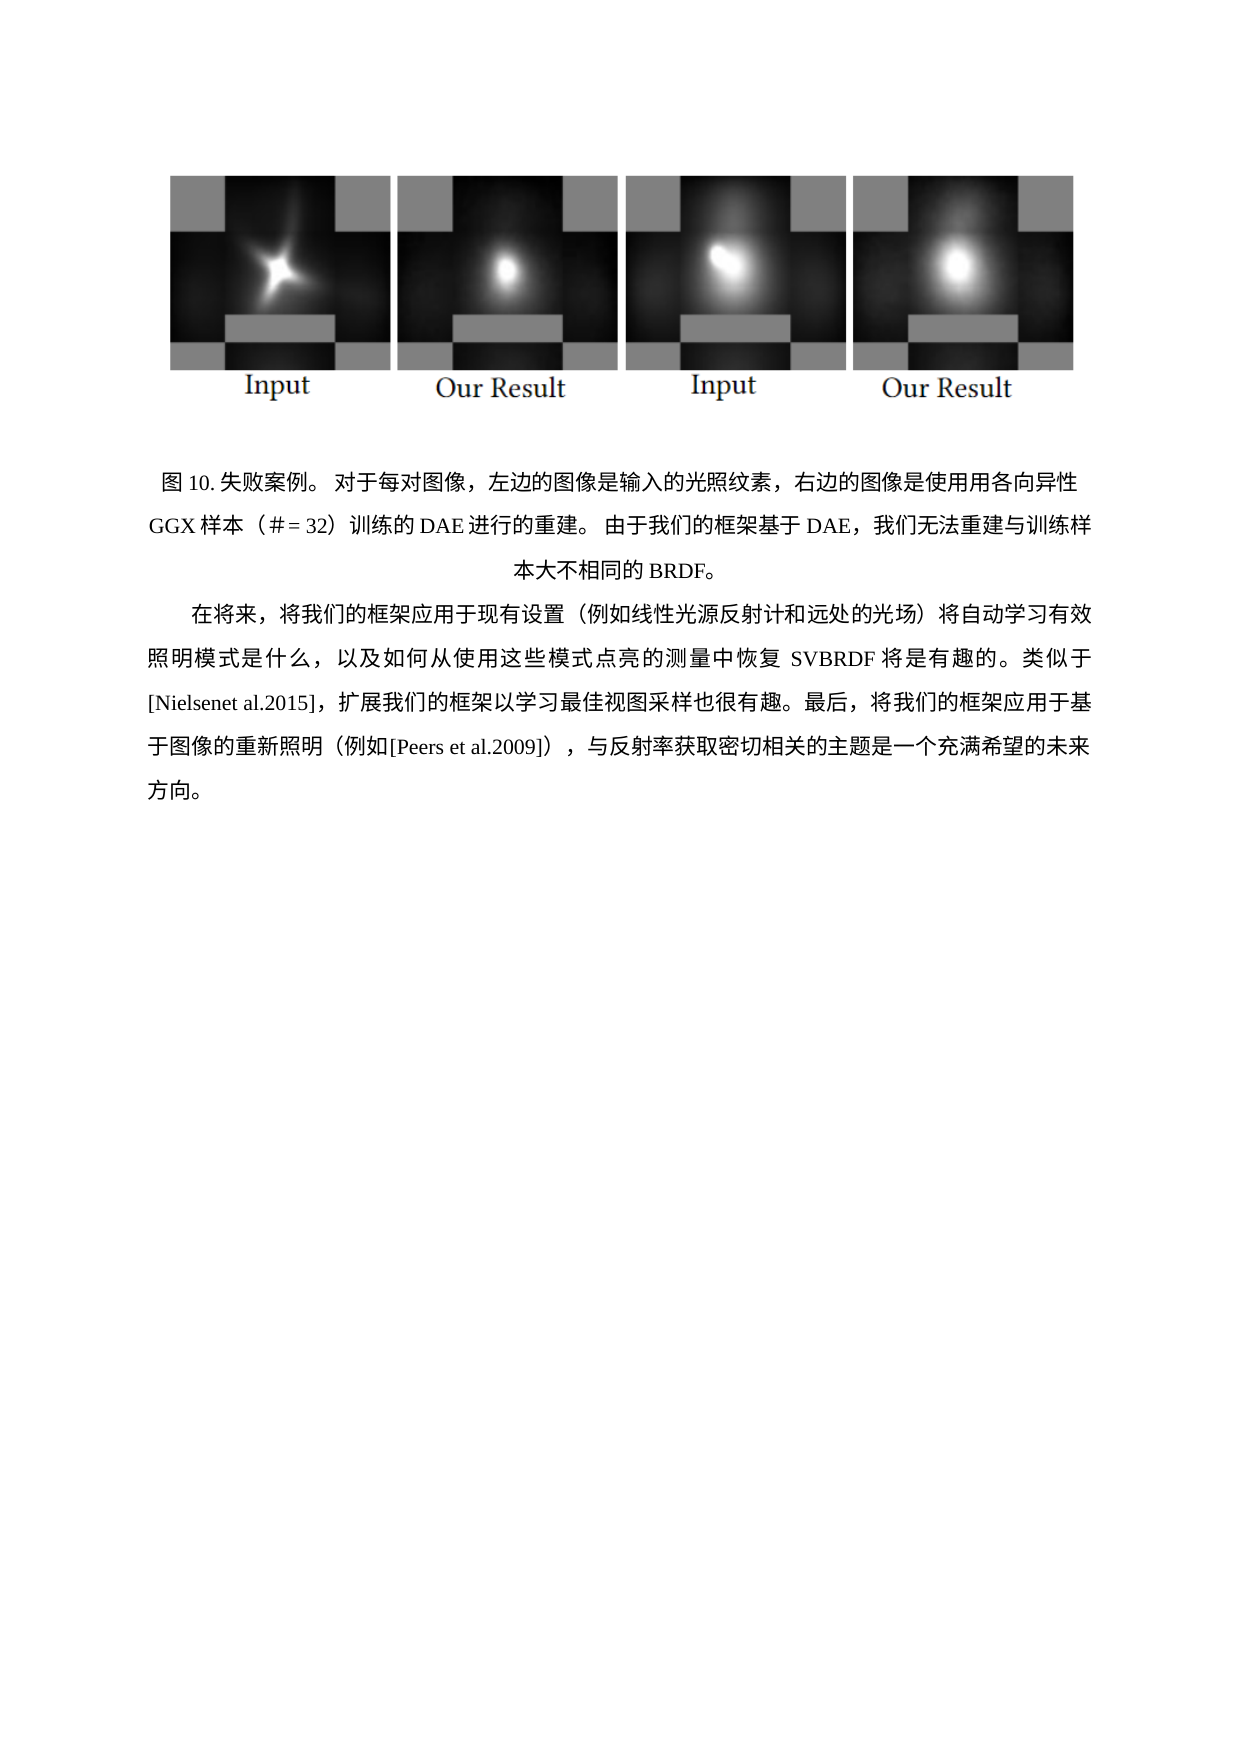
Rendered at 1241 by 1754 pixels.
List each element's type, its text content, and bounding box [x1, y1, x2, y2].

text 在将来，将我们的框架应用于现有设置（例如线性光源反射计和远处的光场）将自动学习有效照明模式是什么，以及如何从使用这些模式点亮的测量中恢复SVBRDF将是有趣的。类似于[Nielsenet al.2015]，扩展我们的框架以学习最佳视图采样也很有趣。最后，将我们的框架应用于基于图像的重新照明（例如[Peers et al.2009]），与反射率获取密切相关的主题是一个充满希望的未来方向。 [148, 591, 1092, 811]
picture [147, 150, 1092, 430]
text 图10. 失败案例。 对于每对图像，左边的图像是输入的光照纹素，右边的图像是使用用各向异性GGX样本（＃= 32）训练的DAE进行的重建。 由于我们的框架基于DAE，我们无法重建与训练样本大不相同的BRDF。 [148, 458, 1092, 591]
